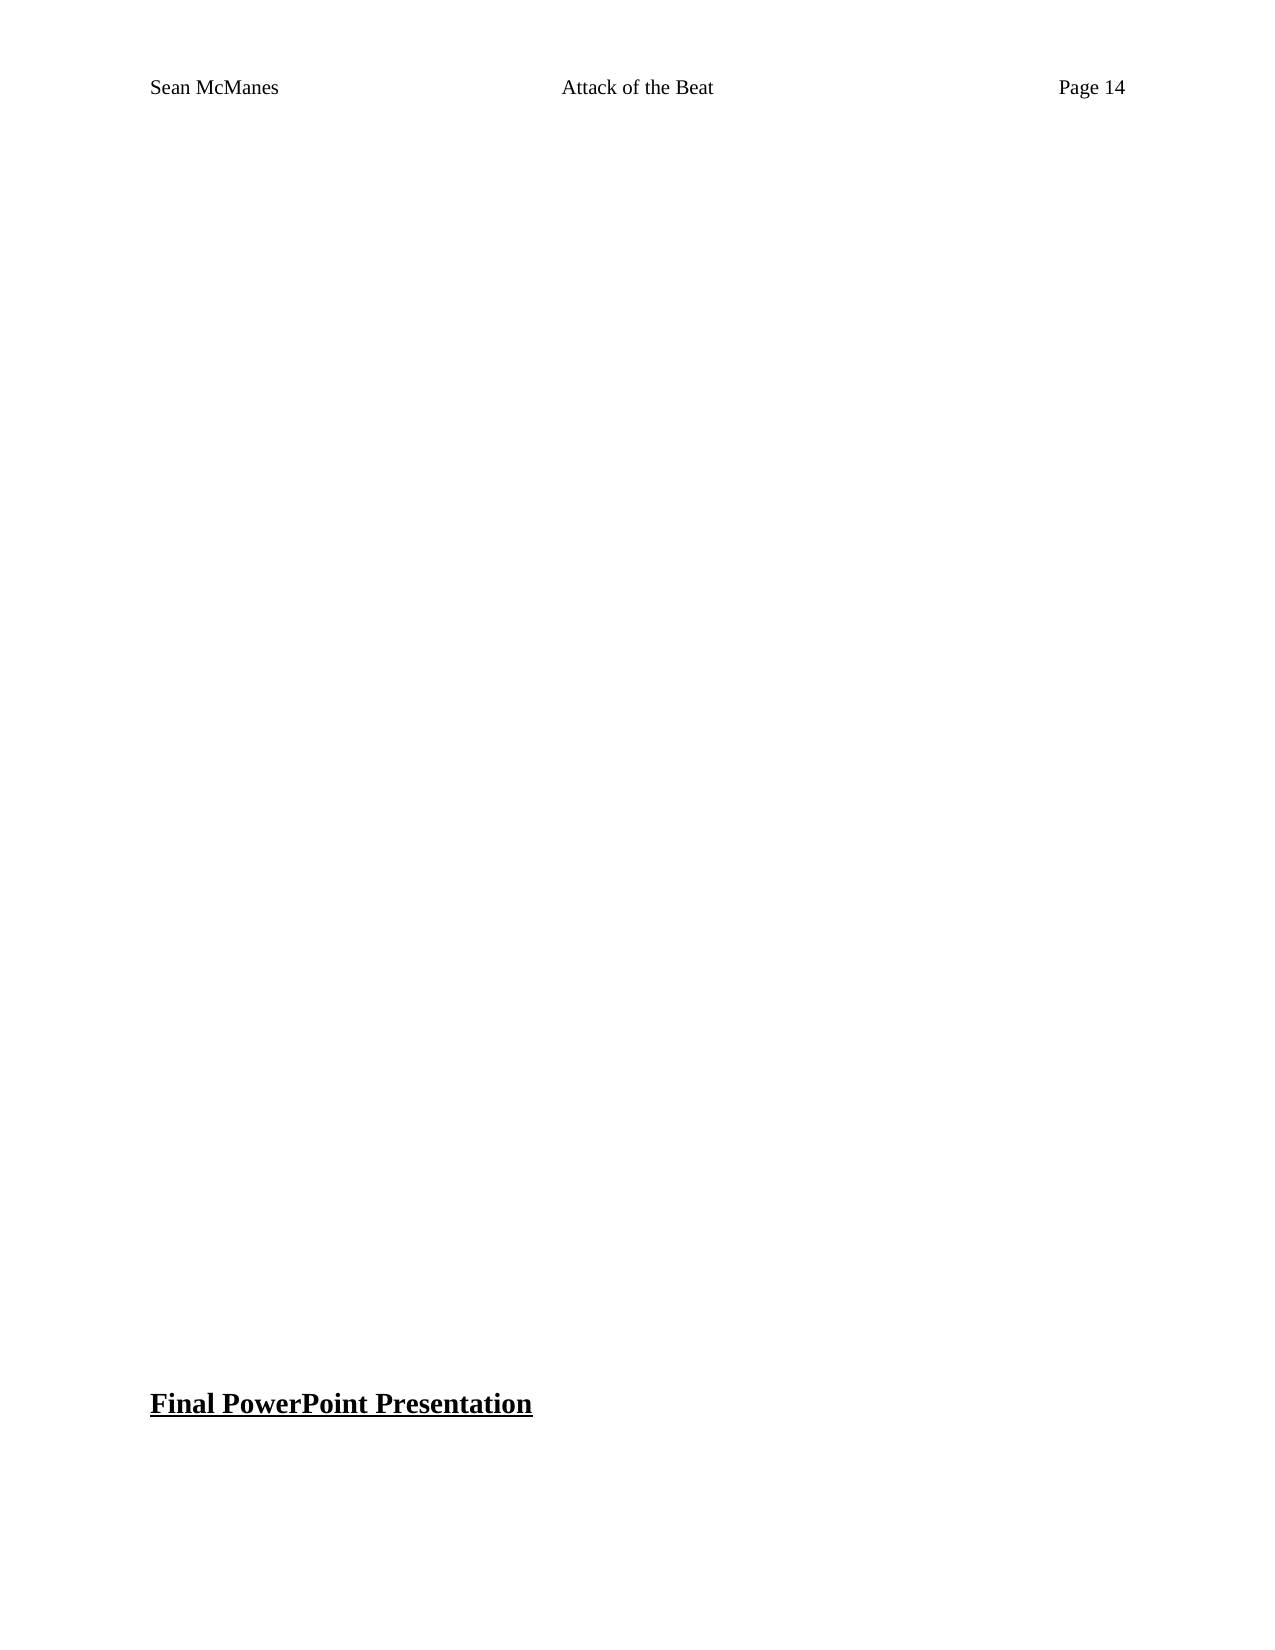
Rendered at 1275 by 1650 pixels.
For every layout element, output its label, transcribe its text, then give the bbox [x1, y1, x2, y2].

text Final PowerPoint Presentation [150, 1386, 1125, 1420]
